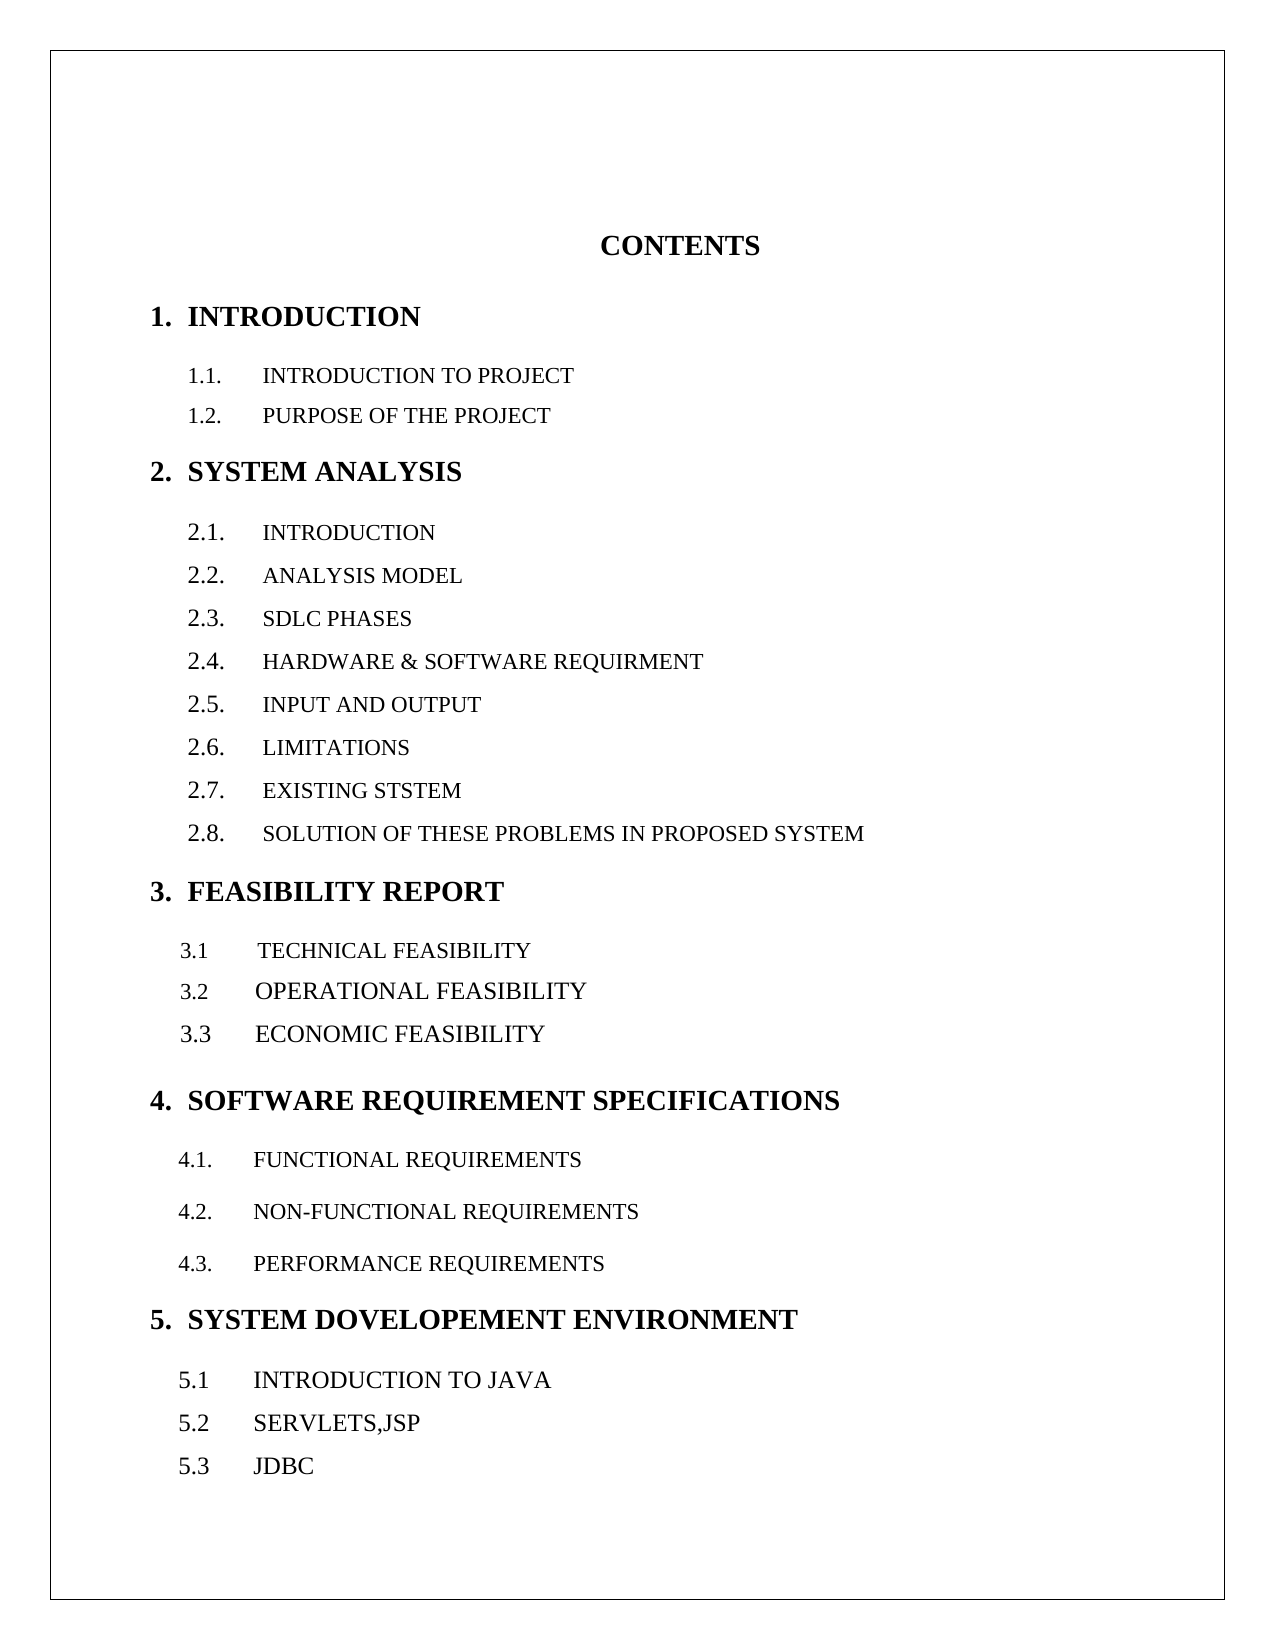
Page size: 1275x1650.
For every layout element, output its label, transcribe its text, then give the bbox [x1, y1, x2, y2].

list INTRODUCTION TO PROJECT [187, 362, 1125, 389]
list ECONOMIC FEASIBILITY [180, 1019, 1125, 1048]
list OPERATIONAL FEASIBILITY [180, 976, 1125, 1005]
list ANALYSIS MODEL [187, 560, 1125, 588]
list SYSTEM DOVELOPEMENT ENVIRONMENT [150, 1302, 1125, 1336]
list INPUT AND OUTPUT [187, 689, 1125, 718]
list EXISTING STSTEM [187, 775, 1125, 804]
list PERFORMANCE REQUIREMENTS [178, 1250, 1125, 1277]
list PURPOSE OF THE PROJECT [187, 402, 1125, 428]
list FEASIBILITY REPORT [150, 874, 1125, 908]
list NON-FUNCTIONAL REQUIREMENTS [178, 1198, 1125, 1224]
list SYSTEM ANALYSIS [150, 454, 1125, 487]
list SDLC PHASES [187, 603, 1125, 632]
list SERVLETS,JSP [178, 1408, 1125, 1437]
text CONTENTS [525, 228, 1125, 262]
list FUNCTIONAL REQUIREMENTS [178, 1146, 1125, 1173]
list INTRODUCTION [187, 517, 1125, 545]
list TECHNICAL FEASIBILITY [180, 937, 1125, 963]
list SOFTWARE REQUIREMENT SPECIFICATIONS [150, 1083, 1125, 1117]
list HARDWARE & SOFTWARE REQUIRMENT [187, 646, 1125, 675]
list SOLUTION OF THESE PROBLEMS IN PROPOSED SYSTEM [187, 818, 1125, 847]
list INTRODUCTION [150, 299, 1125, 333]
list JDBC [178, 1451, 1125, 1480]
list LIMITATIONS [187, 732, 1125, 761]
list INTRODUCTION TO JAVA [178, 1365, 1125, 1394]
